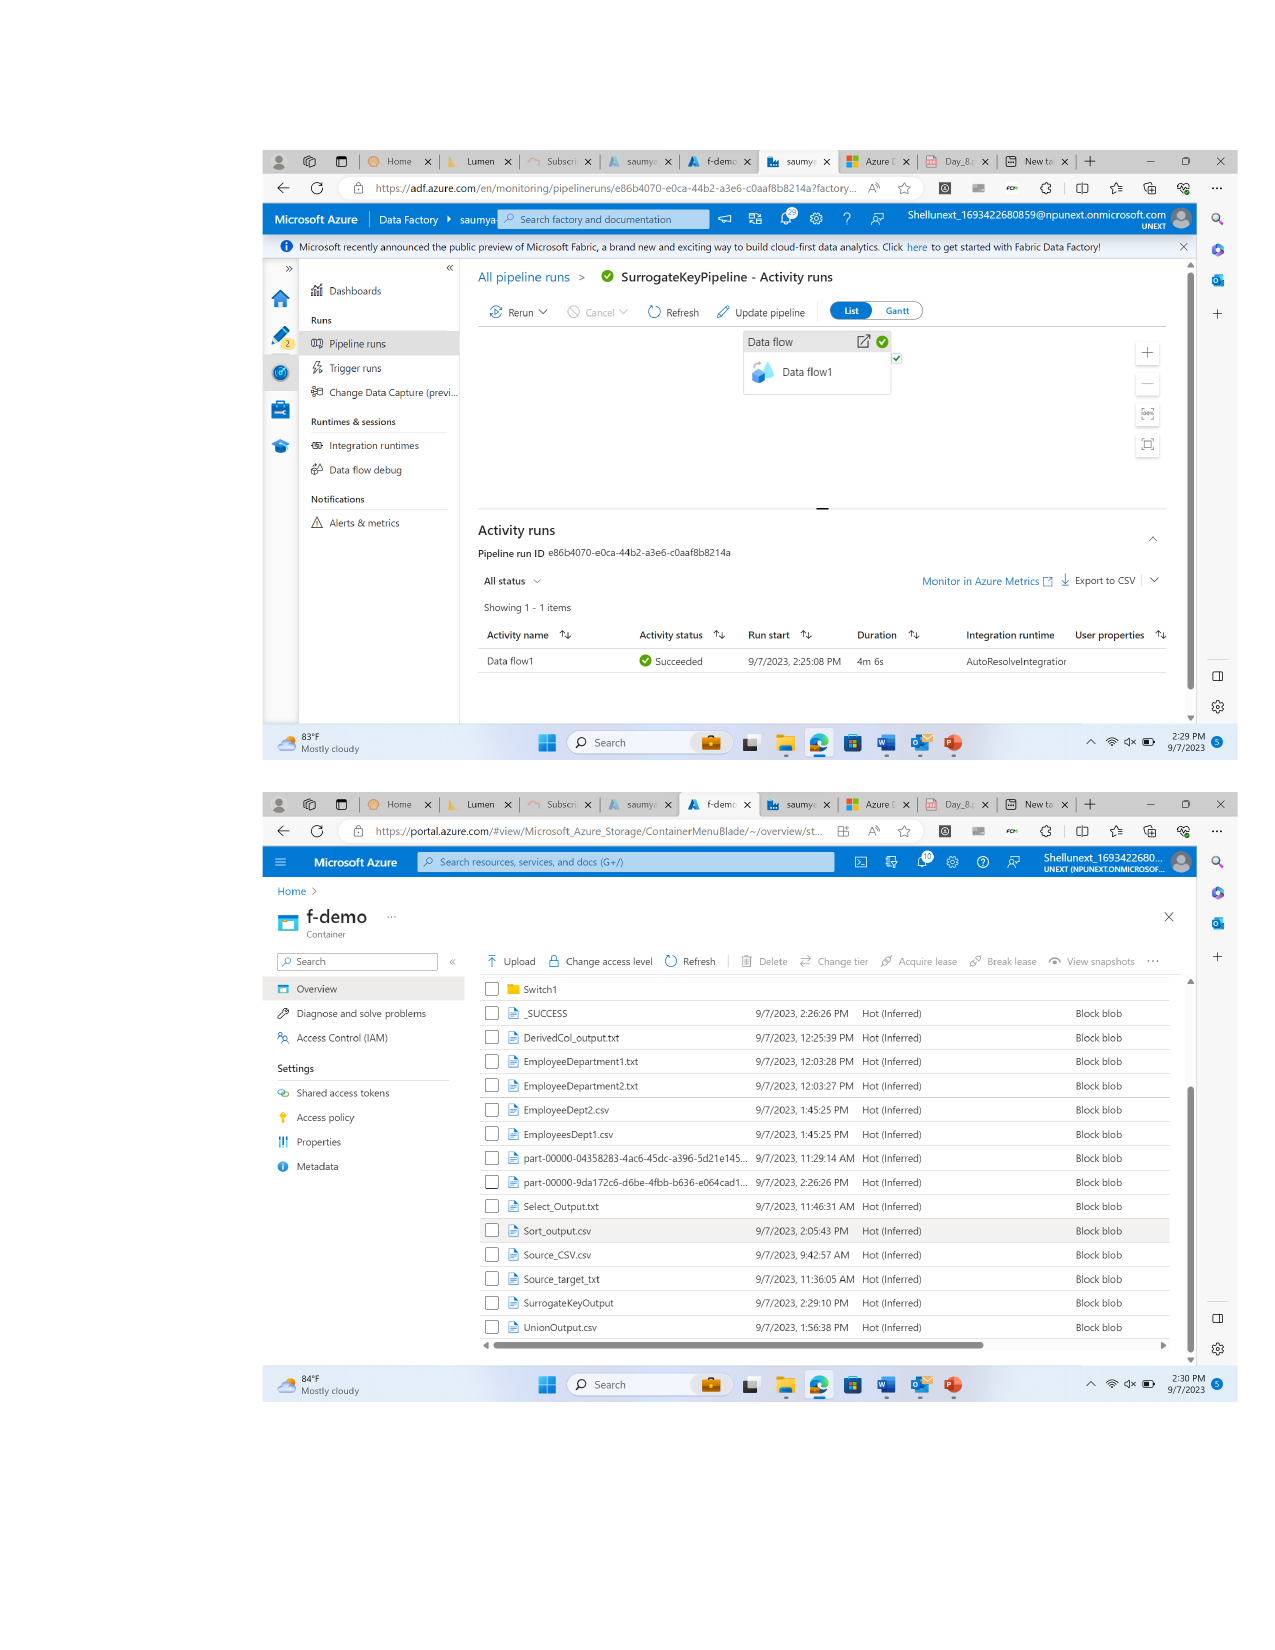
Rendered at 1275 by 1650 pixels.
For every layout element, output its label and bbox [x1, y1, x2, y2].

picture [262, 150, 1238, 760]
picture [262, 792, 1238, 1402]
